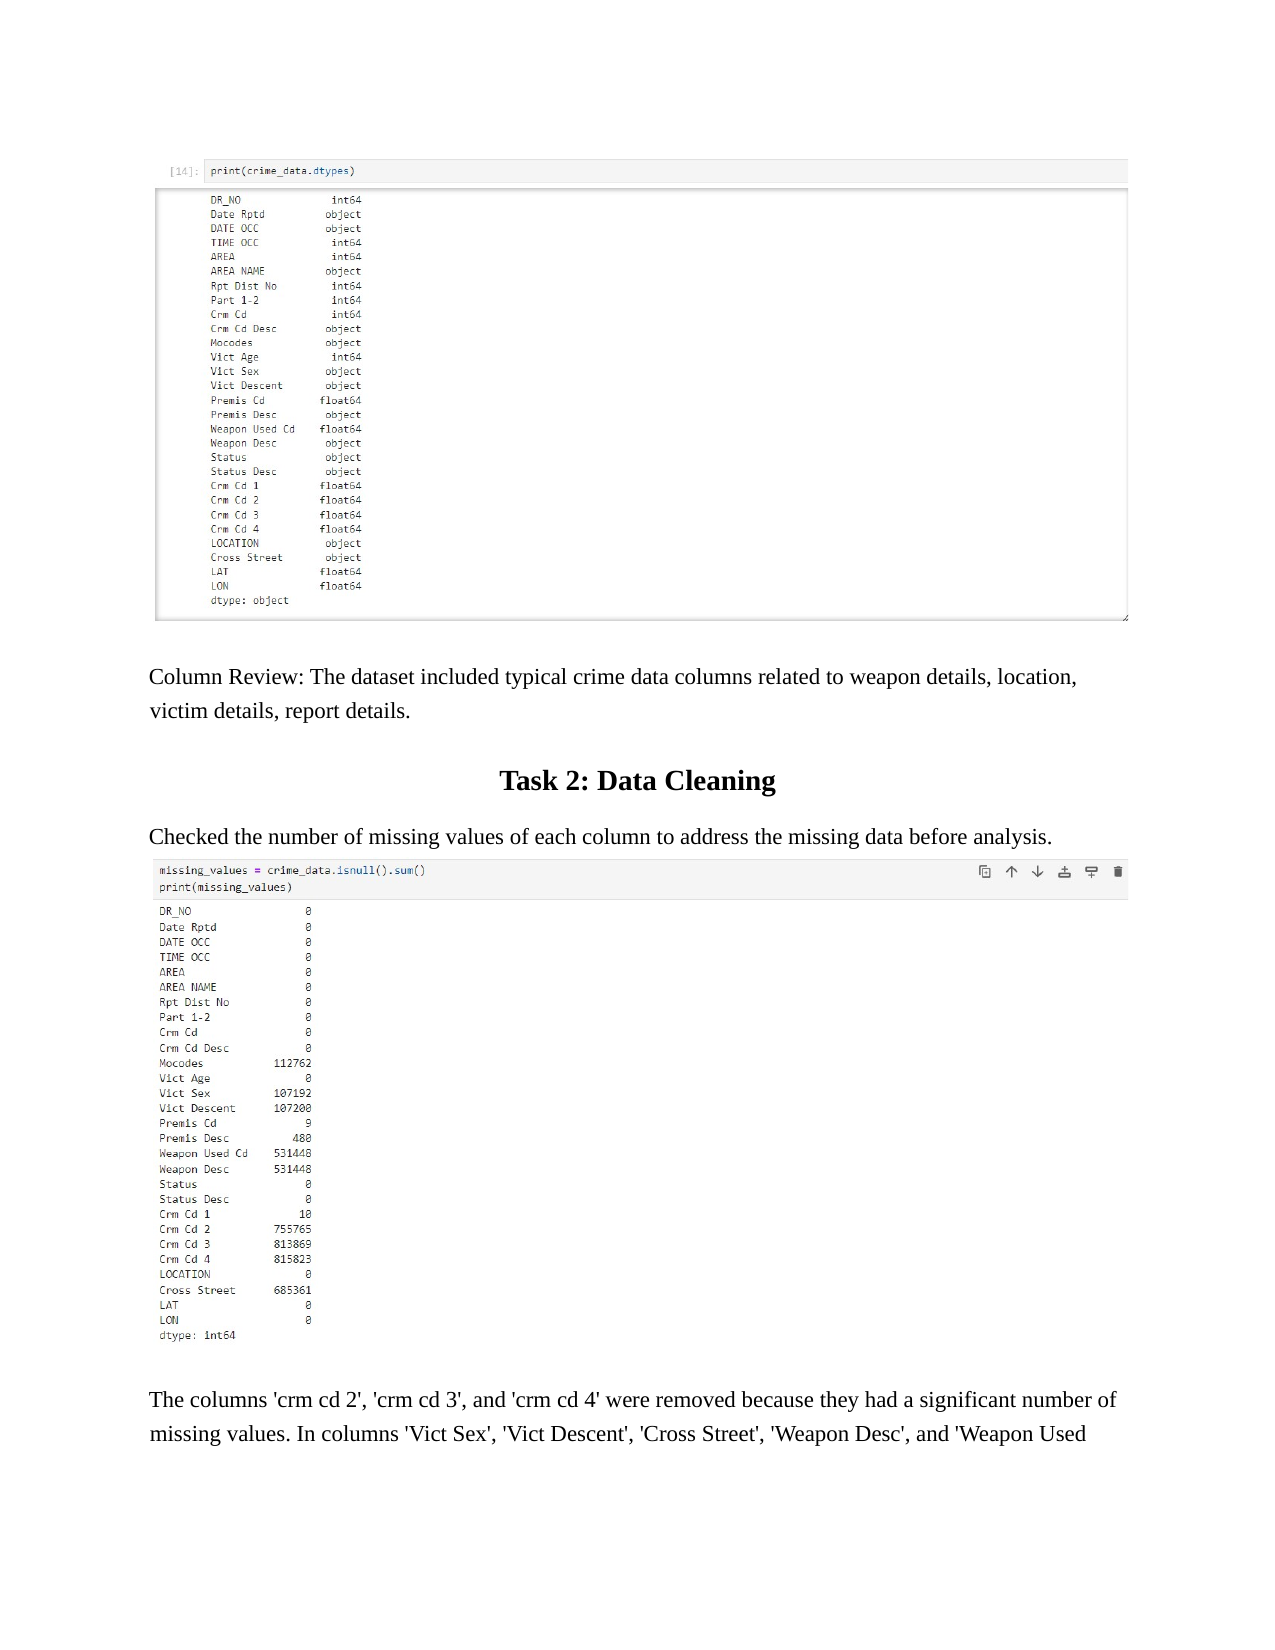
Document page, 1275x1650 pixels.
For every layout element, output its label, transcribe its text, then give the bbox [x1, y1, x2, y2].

subtitle Task 2: Data Cleaning [150, 763, 1124, 796]
picture [153, 857, 1129, 1345]
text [148, 1386, 1123, 1447]
text Column Review: The dataset included typical crime data columns related to weapon details, location, victim details, report details. [148, 663, 1123, 724]
text Checked the number of missing values of each column to address the missing data before analysis. [148, 823, 1123, 850]
picture [153, 153, 1129, 622]
